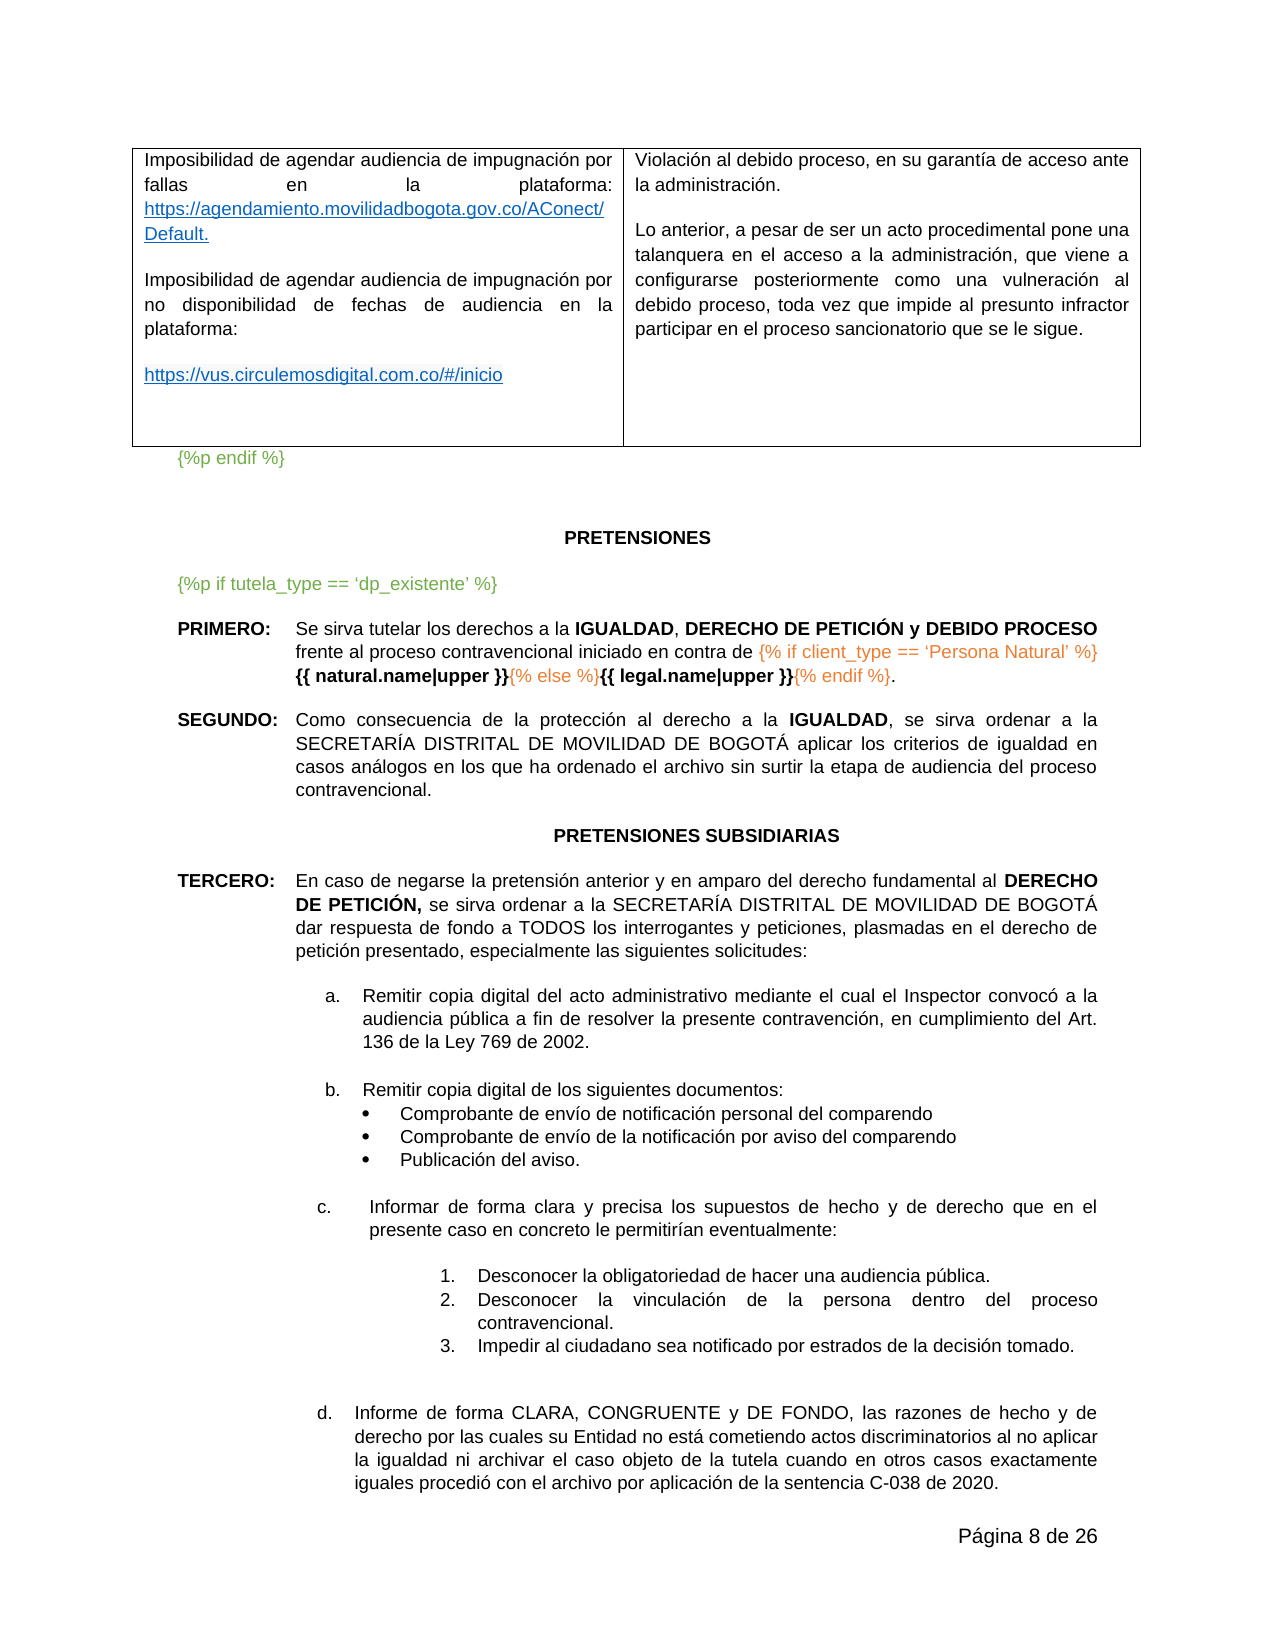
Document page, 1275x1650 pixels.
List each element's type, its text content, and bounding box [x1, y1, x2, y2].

list Publicación del aviso. [362, 1149, 1098, 1171]
list Remitir copia digital de los siguientes documentos: [325, 1079, 1098, 1101]
list Impedir al ciudadano sea notificado por estrados de la decisión tomado. [440, 1335, 1098, 1356]
list Informar de forma clara y precisa los supuestos de hecho y de derecho que en el presente caso en concreto le permitirían eventualmente: [317, 1196, 1098, 1240]
list Informe de forma CLARA, CONGRUENTE y DE FONDO, las razones de hecho y de derecho por las cuales su Entidad no está cometiendo actos discriminatorios al no aplicar la igualdad ni archivar el caso objeto de la tutela cuando en otros casos exactamente iguales procedió con el archivo por aplicación de la sentencia C-038 de 2020. [317, 1402, 1098, 1493]
list Desconocer la vinculación de la persona dentro del proceso contravencional. [440, 1288, 1098, 1333]
text {%p endif %} [177, 447, 1098, 468]
list Comprobante de envío de notificación personal del comparendo [362, 1102, 1098, 1124]
list Remitir copia digital del acto administrativo mediante el cual el Inspector convocó a la audiencia pública a fin de resolver la presente contravención, en cumplimiento del Art. 136 de la Ley 769 de 2002. [325, 984, 1098, 1053]
list Como consecuencia de la protección al derecho a la IGUALDAD, se sirva ordenar a la SECRETARÍA DISTRITAL DE MOVILIDAD DE BOGOTÁ aplicar los criterios de igualdad en casos análogos en los que ha ordenado el archivo sin surtir la etapa de audiencia del proceso contravencional. [177, 709, 1098, 800]
text {%p if tutela_type == ‘dp_existente’ %} [177, 572, 1098, 594]
list Se sirva tutelar los derechos a la IGUALDAD, DERECHO DE PETICIÓN y DEBIDO PROCESO frente al proceso contravencional iniciado en contra de {% if client_type == ‘Persona Natural’ %}{{ natural.name|upper }}{% else %}{{ legal.name|upper }}{% endif %}. [177, 618, 1098, 686]
list En caso de negarse la pretensión anterior y en amparo del derecho fundamental al DERECHO DE PETICIÓN, se sirva ordenar a la SECRETARÍA DISTRITAL DE MOVILIDAD DE BOGOTÁ dar respuesta de fondo a TODOS los interrogantes y peticiones, plasmadas en el derecho de petición presentado, especialmente las siguientes solicitudes: [177, 870, 1098, 961]
table_cell Violación al debido proceso, en su garantía de acceso ante la administración. Lo anterior, a pesar de ser un acto procedimental pone una talanquera en el acceso a la administración, que viene a configurarse posteriormente como una vulneración al debido proceso, toda vez que impide al presunto infractor participar en el proceso sancionatorio que se le sigue. [624, 149, 1140, 446]
table_cell Imposibilidad de agendar audiencia de impugnación por fallas en la plataforma: https://agendamiento.movilidadbogota.gov.co/AConect/Default. Imposibilidad de agendar audiencia de impugnación por no disponibilidad de fechas de audiencia en la plataforma: https://vus.circulemosdigital.com.co/#/inicio [133, 149, 623, 446]
list Comprobante de envío de la notificación por aviso del comparendo [362, 1126, 1098, 1147]
list PRETENSIONES SUBSIDIARIAS [295, 825, 1098, 847]
text PRETENSIONES [177, 527, 1098, 548]
list Desconocer la obligatoriedad de hacer una audiencia pública. [440, 1265, 1098, 1287]
